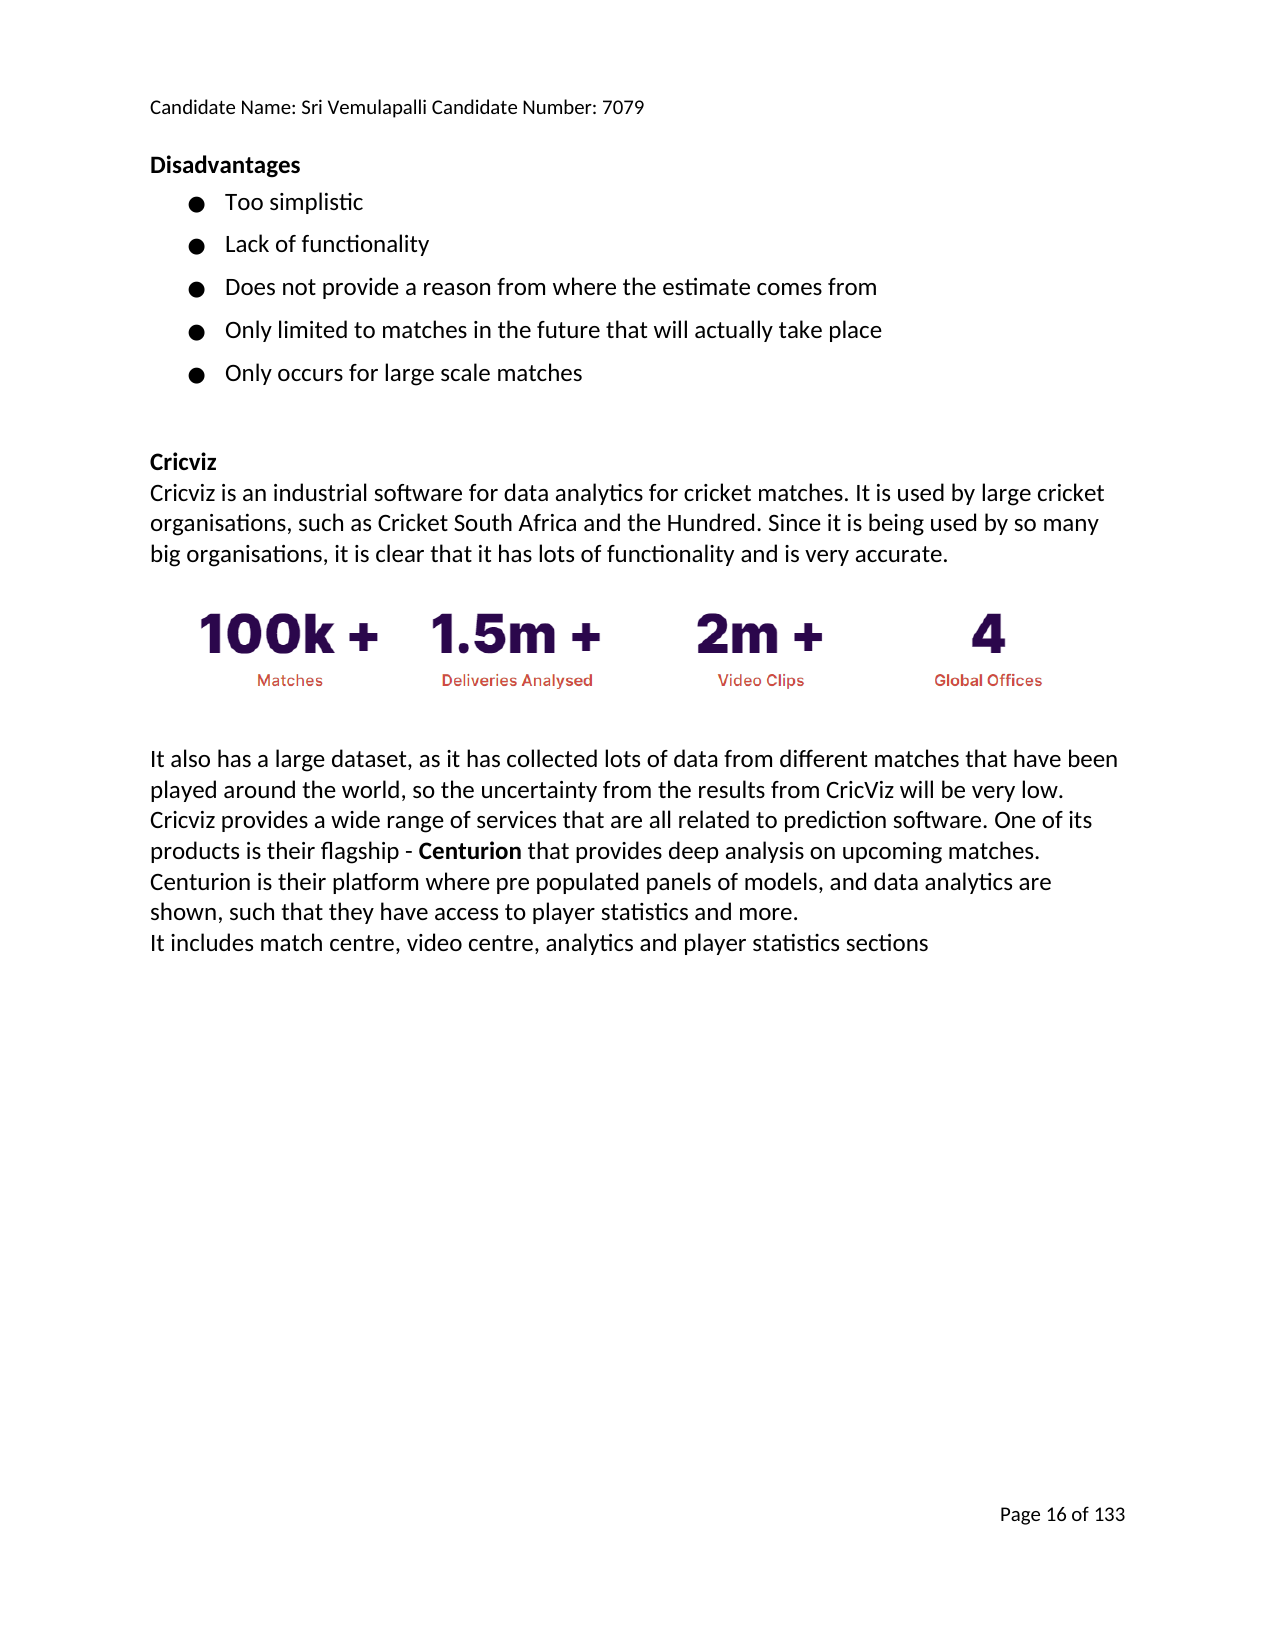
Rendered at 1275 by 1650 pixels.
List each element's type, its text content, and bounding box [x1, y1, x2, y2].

list Too simplistic [187, 179, 1125, 222]
list Does not provide a reason from where the estimate comes from [187, 265, 1125, 307]
text It includes match centre, video centre, analytics and player statistics sections [150, 927, 1125, 957]
text Centurion is their platform where pre populated panels of models, and data analytics are shown, such that they have access to player statistics and more. [150, 866, 1125, 927]
text Cricviz is an industrial software for data analytics for cricket matches. It is used by large cricket organisations, such as Cricket South Africa and the Hundred. Since it is being used by so many big organisations, it is clear that it has lots of functionality and is very accurate. [150, 477, 1125, 568]
text It also has a large dataset, as it has collected lots of data from different matches that have been played around the world, so the uncertainty from the results from CricViz will be very low. [150, 744, 1125, 805]
list Only occurs for large scale matches [187, 350, 1125, 393]
text Disadvantages [150, 149, 1125, 179]
list Only limited to matches in the future that will actually take place [187, 307, 1125, 350]
picture [150, 568, 1125, 744]
text Cricviz [150, 447, 1125, 477]
list Lack of functionality [187, 222, 1125, 265]
text Cricviz provides a wide range of services that are all related to prediction software. One of its products is their flagship - Centurion that provides deep analysis on upcoming matches. [150, 805, 1125, 866]
